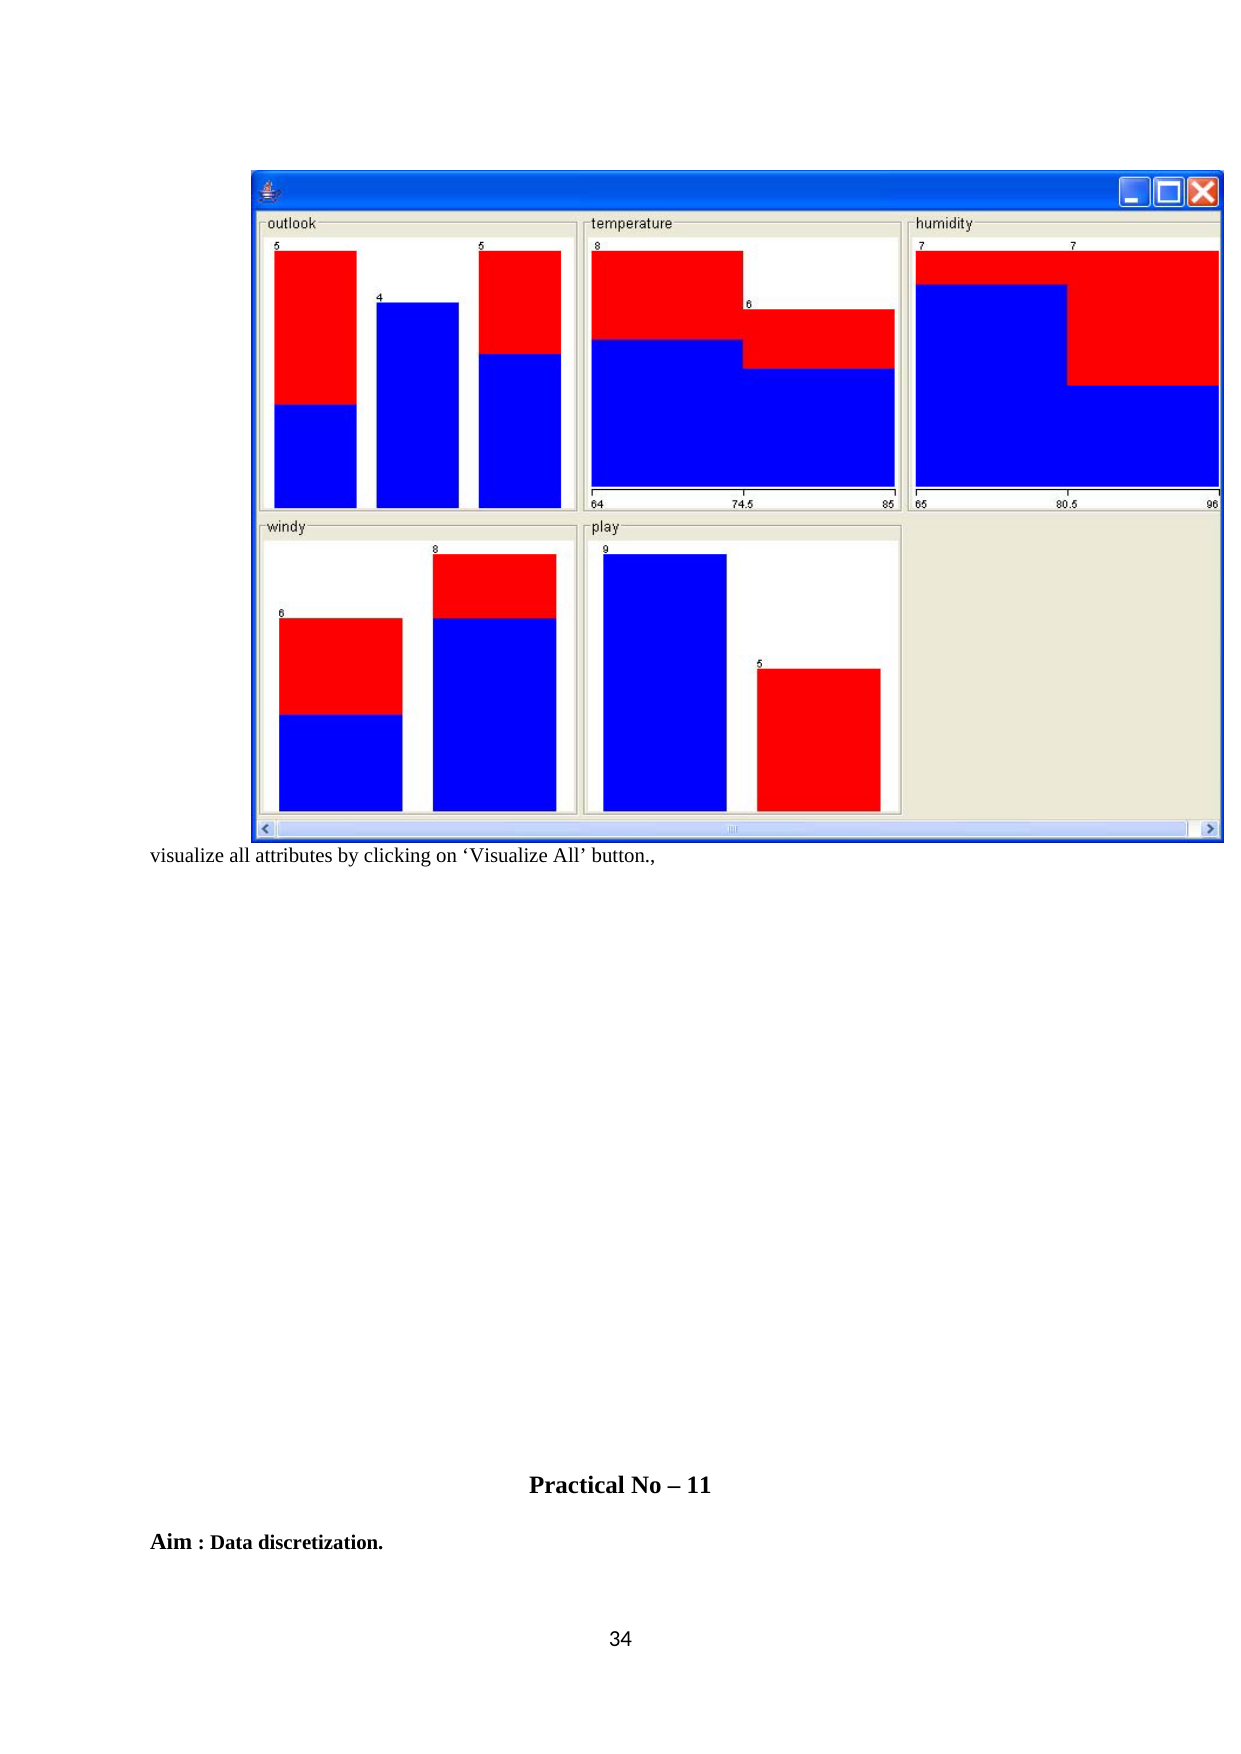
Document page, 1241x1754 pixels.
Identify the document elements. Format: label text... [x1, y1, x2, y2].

text Practical No – 11 [150, 1471, 1090, 1499]
text Aim : Data discretization. [150, 1528, 1090, 1554]
text visualize all attributes by clicking on ‘Visualize All’ button., [150, 150, 1090, 867]
